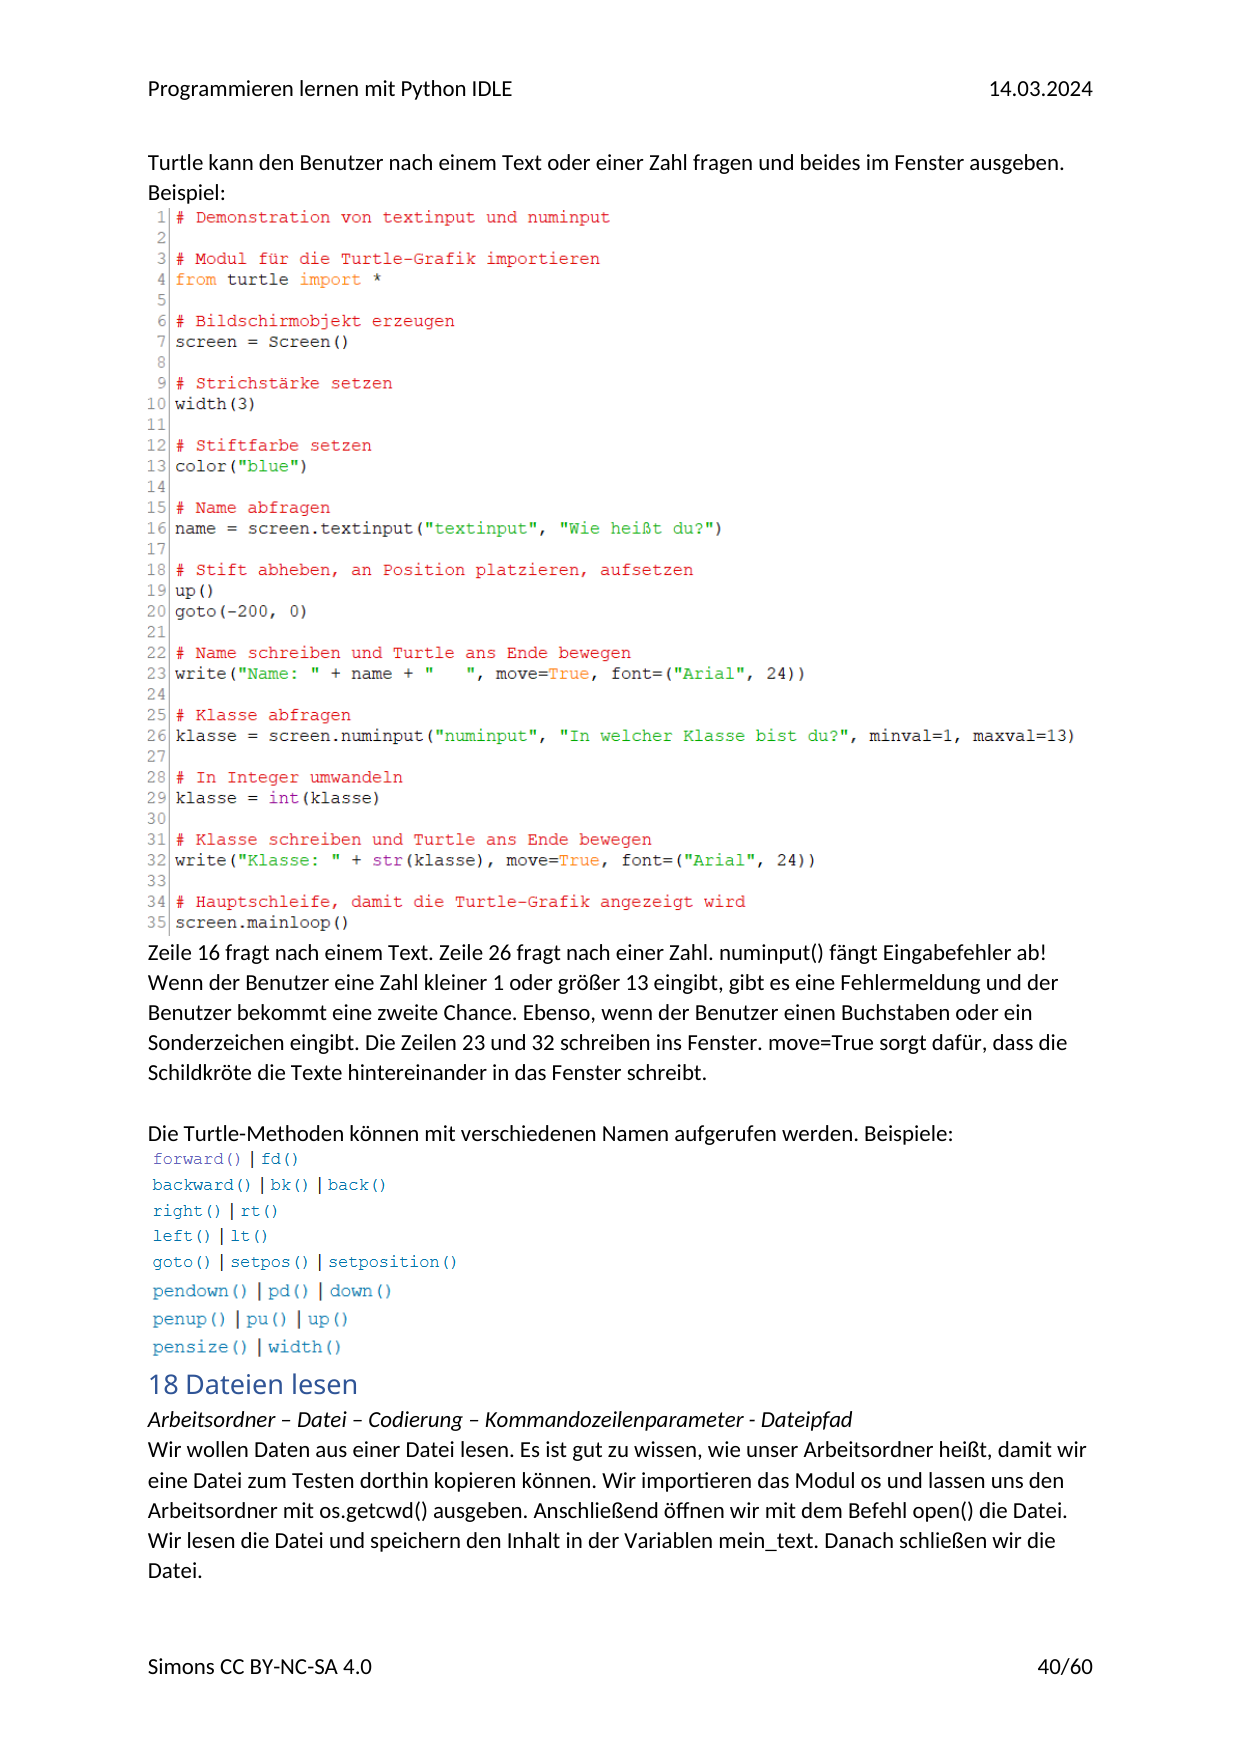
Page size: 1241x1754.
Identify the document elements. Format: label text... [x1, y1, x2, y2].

text Turtle kann den Benutzer nach einem Text oder einer Zahl fragen und beides im Fenster ausgeben. Beispiel: [148, 148, 1092, 208]
text Wir wollen Daten aus einer Datei lesen. Es ist gut zu wissen, wie unser Arbeitsordner heißt, damit wir eine Datei zum Testen dorthin kopieren können. Wir importieren das Modul os und lassen uns den Arbeitsordner mit os.getcwd() ausgeben. Anschließend öffnen wir mit dem Befehl open() die Datei. Wir lesen die Datei und speichern den Inhalt in der Variablen mein_text. Danach schließen wir die Datei. [148, 1436, 1092, 1584]
text Zeile 16 fragt nach einem Text. Zeile 26 fragt nach einer Zahl. numinput() fängt Eingabefehler ab! Wenn der Benutzer eine Zahl kleiner 1 oder größer 13 eingibt, gibt es eine Fehlermeldung und der Benutzer bekommt eine zweite Chance. Ebenso, wenn der Benutzer einen Buchstaben oder ein Sonderzeichen eingibt. Die Zeilen 23 und 32 schreiben ins Fenster. move=True sorgt dafür, dass die Schildkröte die Texte hintereinander in das Fenster schreibt. [148, 938, 1092, 1086]
picture [147, 208, 1093, 936]
text Die Turtle-Methoden können mit verschiedenen Namen aufgerufen werden. Beispiele: [148, 1119, 1092, 1147]
picture [147, 1278, 409, 1360]
subtitle Dateien lesen [148, 1366, 1092, 1402]
picture [147, 1149, 480, 1277]
text Arbeitsordner – Datei – Codierung – Kommandozeilenparameter - Dateipfad [148, 1405, 1092, 1433]
